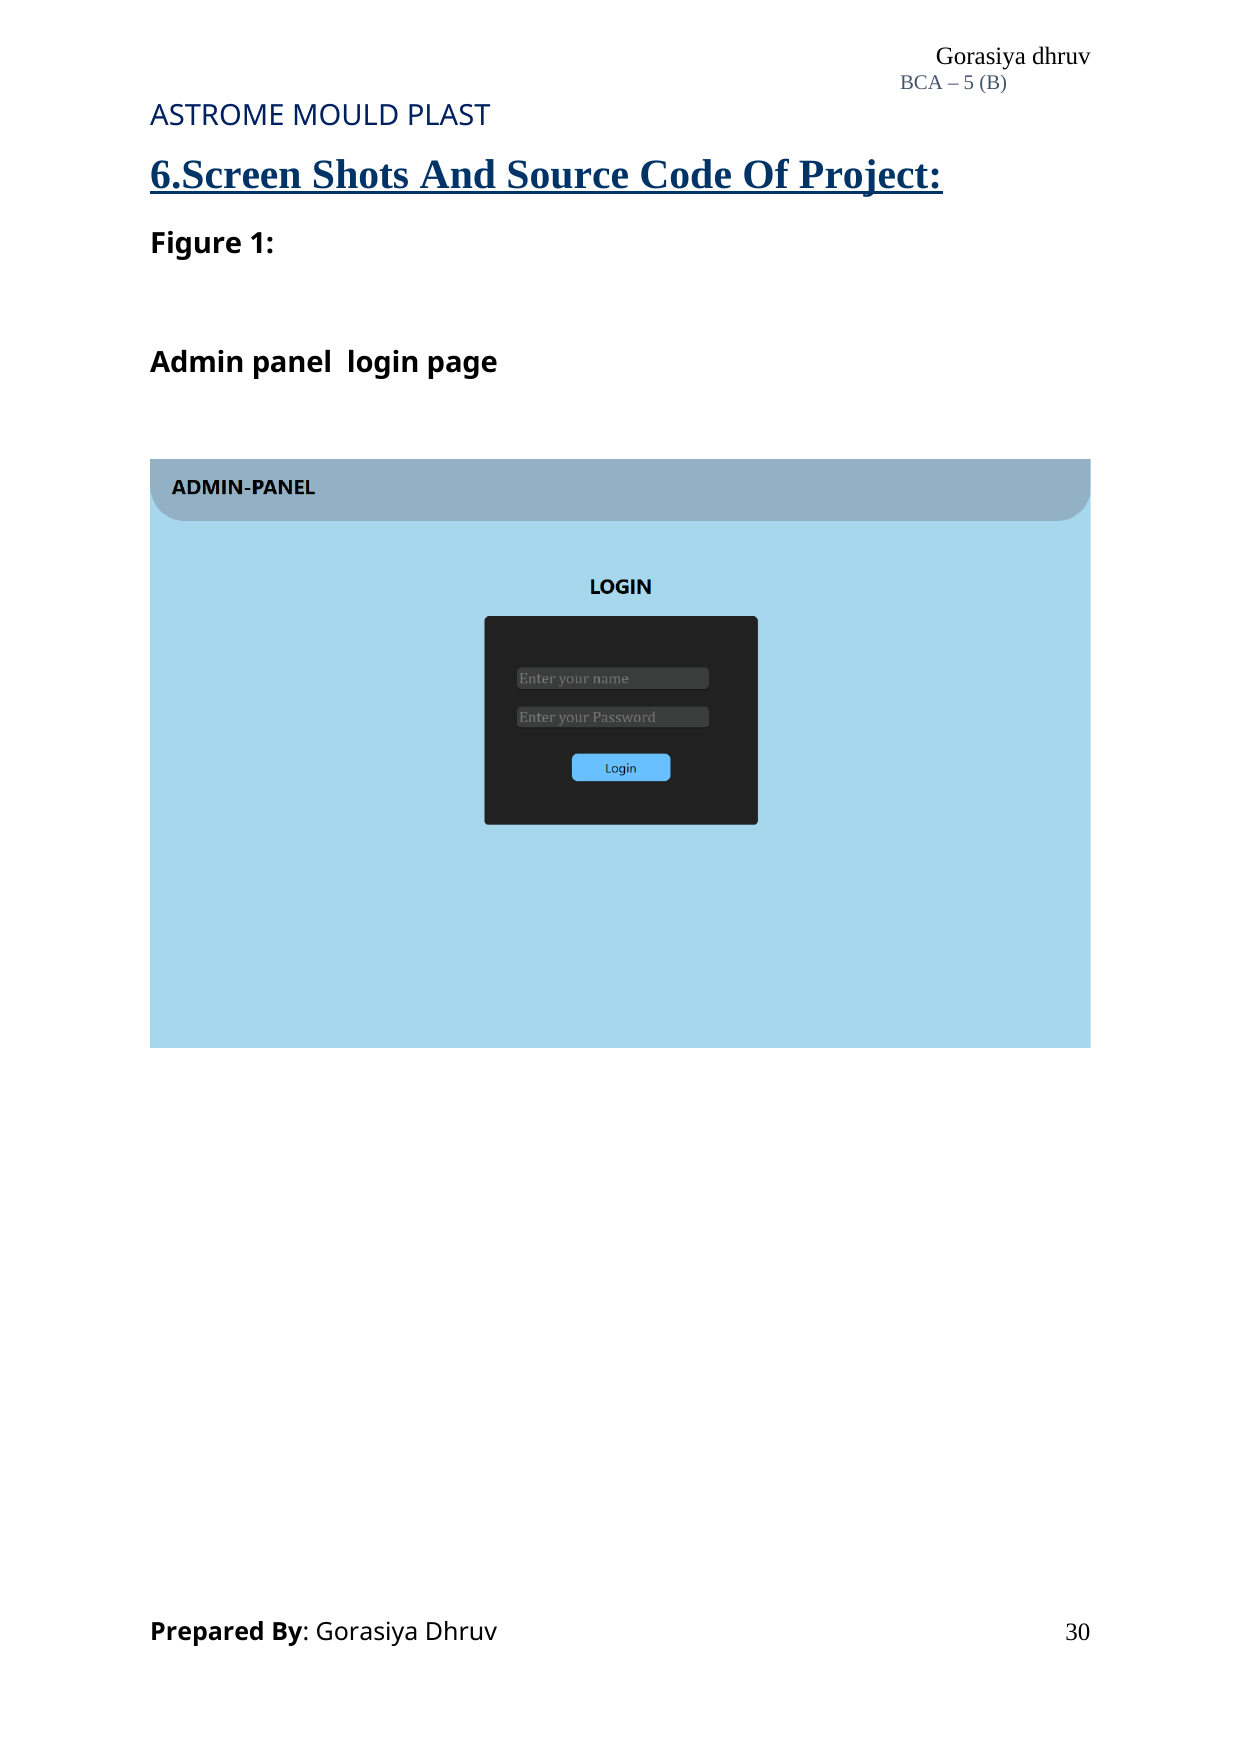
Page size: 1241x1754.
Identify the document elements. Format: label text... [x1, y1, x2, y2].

text 6.Screen Shots And Source Code Of Project: [150, 150, 1090, 198]
text Admin panel login page [150, 341, 1090, 381]
text Figure 1: [150, 222, 1090, 262]
picture [150, 459, 1091, 1048]
